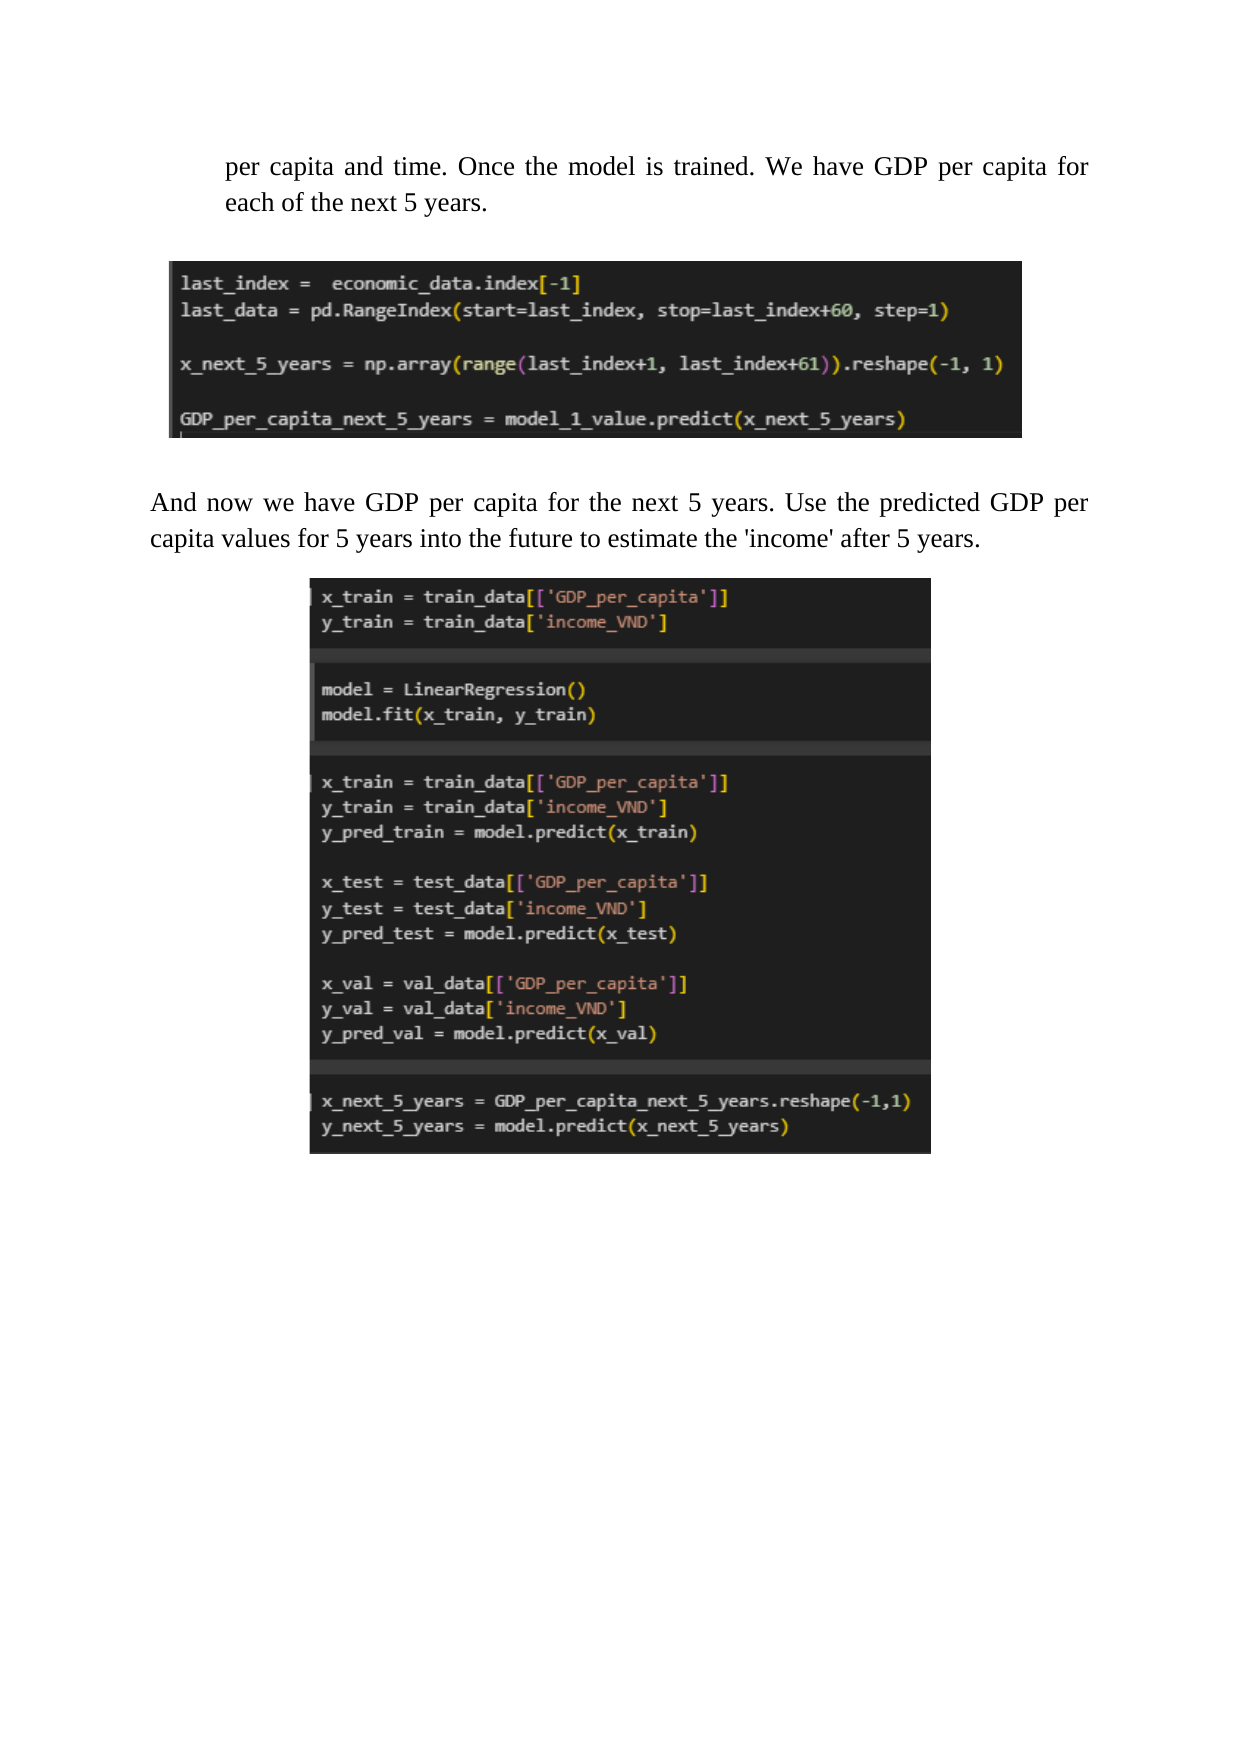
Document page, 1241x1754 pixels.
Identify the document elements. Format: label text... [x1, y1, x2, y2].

picture [168, 261, 1022, 438]
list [187, 150, 1090, 217]
picture [309, 578, 931, 1154]
